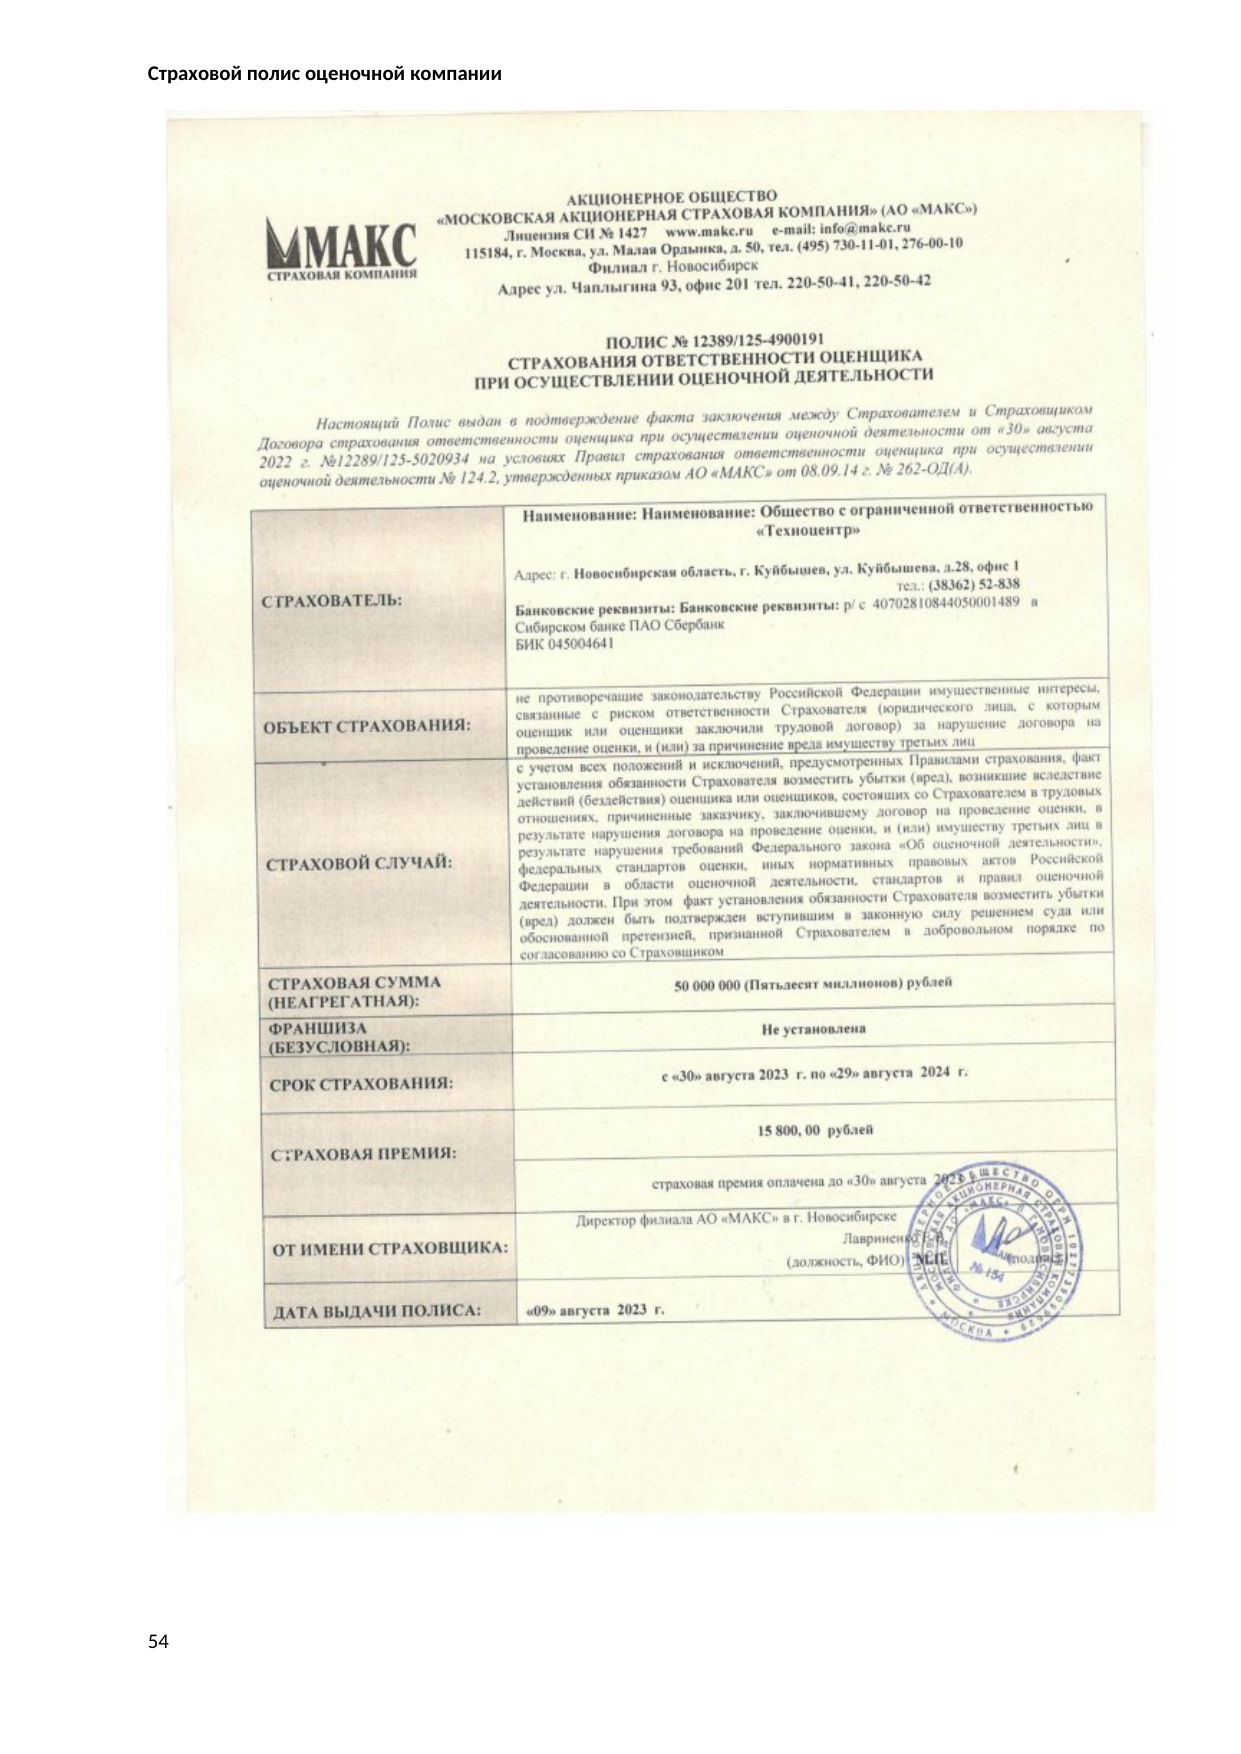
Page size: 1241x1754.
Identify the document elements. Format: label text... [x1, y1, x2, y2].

picture [166, 110, 1171, 1528]
text Страховой полис оценочной компании [148, 60, 1152, 85]
